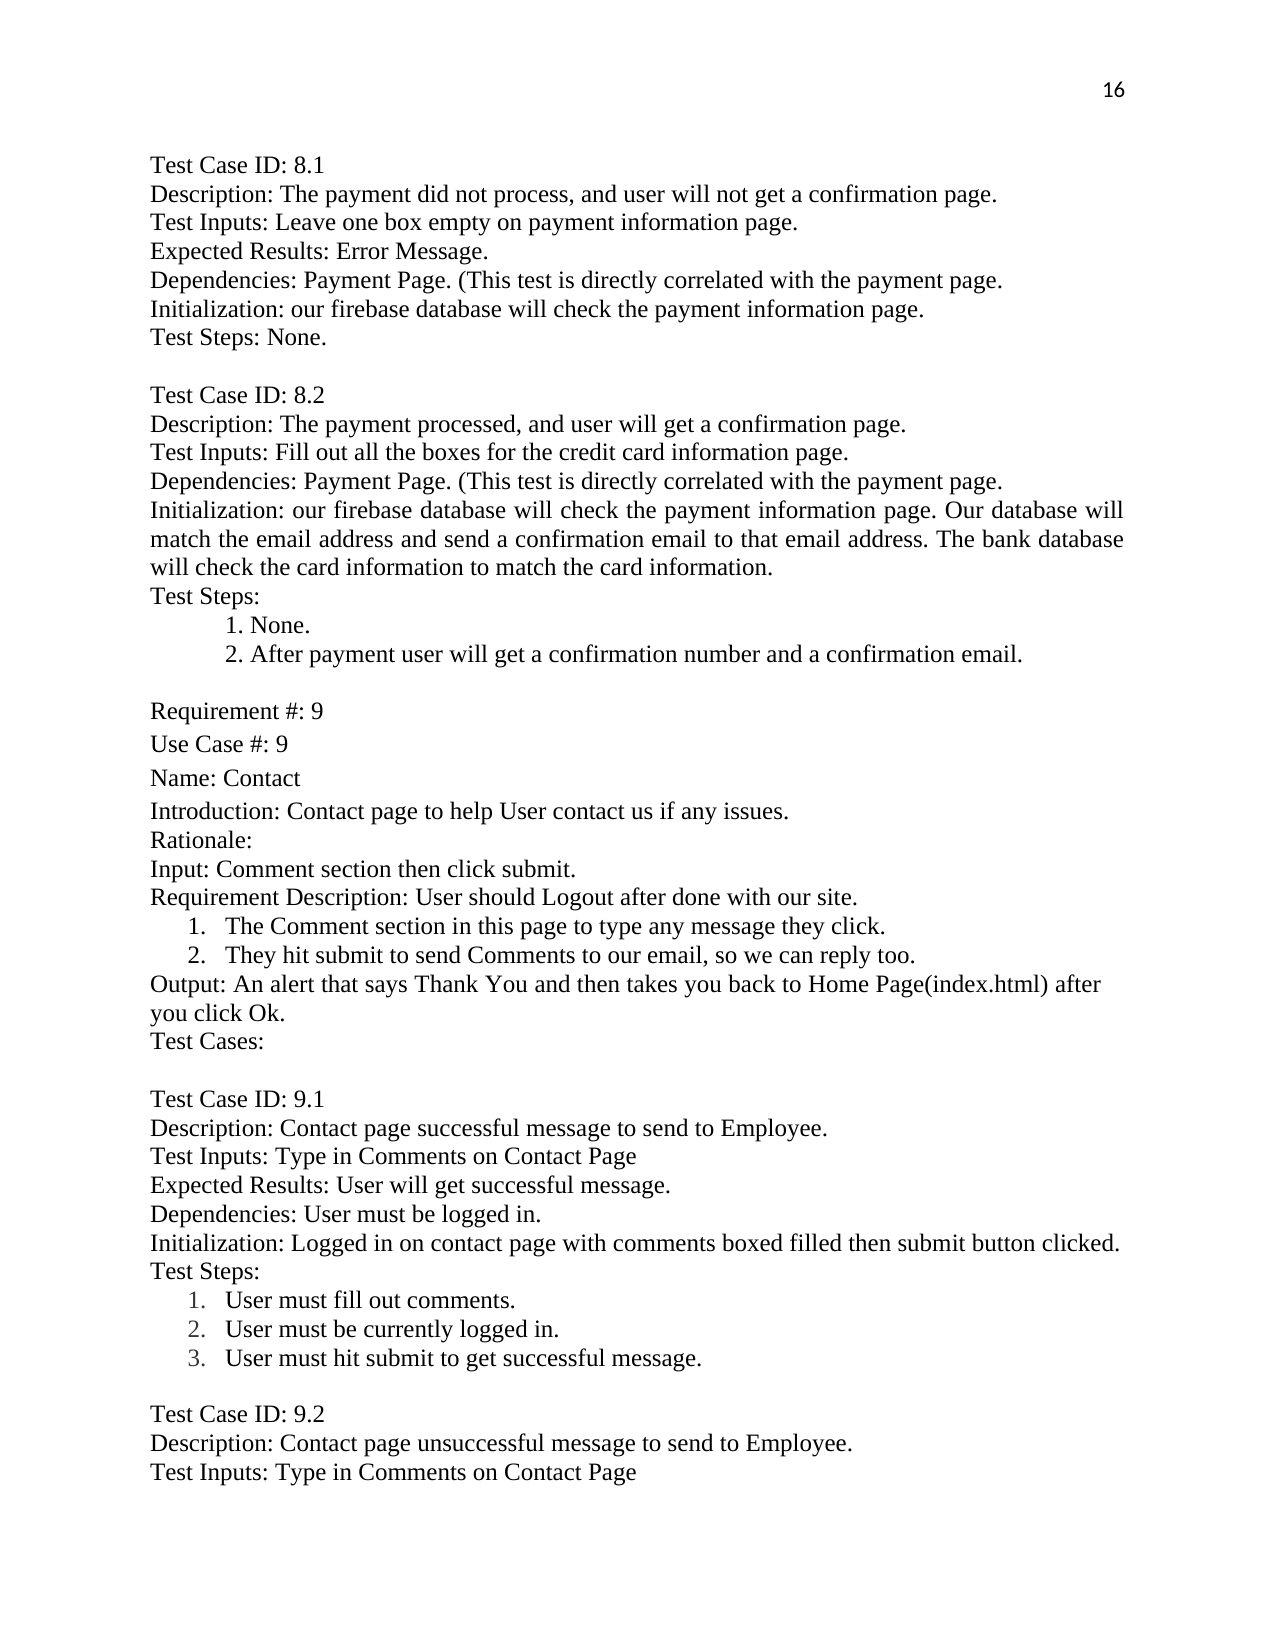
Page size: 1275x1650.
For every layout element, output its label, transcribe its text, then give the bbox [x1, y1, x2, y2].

text Name: Contact [150, 763, 1073, 792]
text Test Case ID: 8.2 [150, 380, 1125, 409]
text Dependencies: Payment Page. (This test is directly correlated with the payment page. [150, 466, 1125, 495]
list They hit submit to send Comments to our email, so we can reply too. [187, 940, 1125, 969]
list The Comment section in this page to type any message they click. [187, 911, 1125, 940]
text Description: Contact page unsuccessful message to send to Employee. [150, 1428, 1125, 1457]
text Test Cases: [150, 1026, 1125, 1055]
text Description: The payment did not process, and user will not get a confirmation page. [150, 179, 1125, 207]
text Input: Comment section then click submit. [150, 854, 1125, 882]
text Output: An alert that says Thank You and then takes you back to Home Page(index.html) after you click Ok. [150, 969, 1102, 1026]
text Test Case ID: 9.2 [150, 1399, 1125, 1428]
text Test Steps: [150, 1256, 1125, 1285]
text Use Case #: 9 [150, 729, 1092, 758]
text Requirement Description: User should Logout after done with our site. [150, 882, 1125, 911]
text Test Inputs: Leave one box empty on payment information page. [150, 207, 1125, 236]
text Rationale: [150, 825, 1125, 854]
list User must be currently logged in. [187, 1314, 1125, 1343]
text Test Case ID: 9.1 [150, 1084, 1125, 1113]
text Initialization: our firebase database will check the payment information page. Our database will match the email address and send a confirmation email to that email address. The bank database will check the card information to match the card information. [150, 495, 1125, 581]
text Initialization: our firebase database will check the payment information page. [150, 294, 1125, 322]
text 1. None. [150, 610, 1125, 639]
text Dependencies: User must be logged in. [150, 1199, 1125, 1228]
text Expected Results: User will get successful message. [150, 1170, 1125, 1199]
text Test Inputs: Type in Comments on Contact Page [150, 1141, 1125, 1170]
text Requirement #: 9 [150, 696, 1125, 725]
text Description: The payment processed, and user will get a confirmation page. [150, 409, 1125, 437]
text Introduction: Contact page to help User contact us if any issues. [150, 796, 1073, 825]
text Expected Results: Error Message. [150, 236, 1125, 265]
text Test Inputs: Type in Comments on Contact Page [150, 1457, 1125, 1486]
text Initialization: Logged in on contact page with comments boxed filled then submit button clicked. [150, 1228, 1125, 1256]
text Dependencies: Payment Page. (This test is directly correlated with the payment page. [150, 265, 1125, 294]
text Test Inputs: Fill out all the boxes for the credit card information page. [150, 437, 1125, 466]
text Test Steps: None. [150, 322, 1125, 351]
list User must fill out comments. [187, 1285, 1125, 1314]
text 2. After payment user will get a confirmation number and a confirmation email. [150, 639, 1125, 667]
text Test Steps: [150, 581, 1125, 610]
text Test Case ID: 8.1 [150, 150, 1125, 179]
text Description: Contact page successful message to send to Employee. [150, 1113, 1125, 1141]
list User must hit submit to get successful message. [187, 1343, 1125, 1399]
